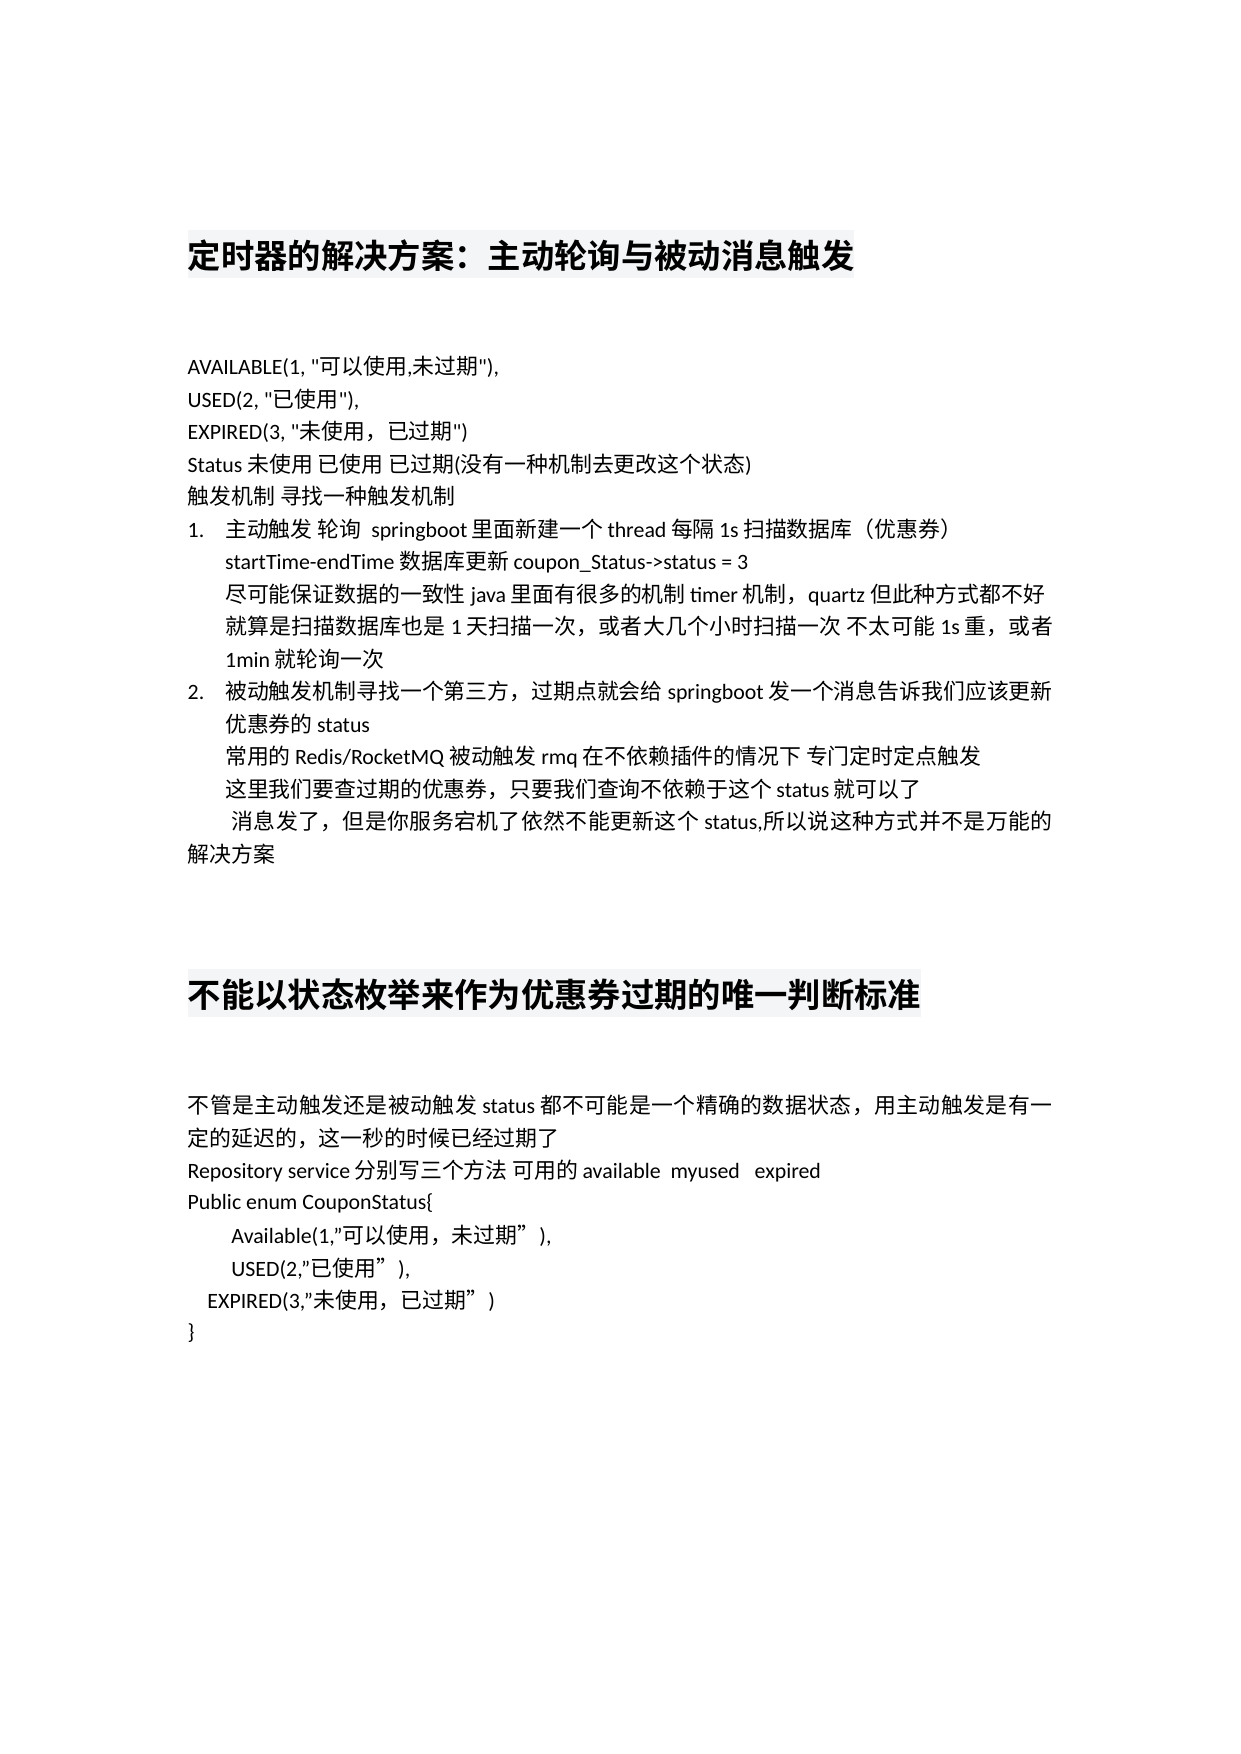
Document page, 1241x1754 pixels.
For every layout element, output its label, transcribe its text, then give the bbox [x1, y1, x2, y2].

text 触发机制 寻找一种触发机制 [187, 479, 1053, 511]
list 主动触发 轮询 springboot里面新建一个thread每隔1s扫描数据库（优惠券） [187, 511, 1053, 544]
list startTime-endTime 数据库更新coupon_Status->status = 3 [225, 544, 1053, 576]
list 常用的Redis/RocketMQ 被动触发 rmq在不依赖插件的情况下 专门定时定点触发 [225, 739, 1053, 771]
list 就算是扫描数据库也是1天扫描一次，或者大几个小时扫描一次 不太可能1s重，或者1min就轮询一次 [225, 609, 1053, 674]
text 不管是主动触发还是被动触发status都不可能是一个精确的数据状态，用主动触发是有一定的延迟的，这一秒的时候已经过期了 [187, 1088, 1053, 1153]
text 消息发了，但是你服务宕机了依然不能更新这个status,所以说这种方式并不是万能的解决方案 [187, 804, 1053, 869]
subtitle 定时器的解决方案：主动轮询与被动消息触发 [187, 222, 1053, 287]
list 被动触发机制寻找一个第三方，过期点就会给springboot发一个消息告诉我们应该更新优惠券的status [187, 674, 1053, 739]
list 这里我们要查过期的优惠券，只要我们查询不依赖于这个status就可以了 [225, 771, 1053, 804]
text Repository service分别写三个方法 可用的available myused expired [187, 1153, 1053, 1186]
text USED(2, "已使用"), [187, 381, 1053, 414]
text Status 未使用 已使用 已过期(没有一种机制去更改这个状态) [187, 446, 1053, 479]
text AVAILABLE(1, "可以使用,未过期"), [187, 349, 1053, 381]
text EXPIRED(3,”未使用，已过期”) [187, 1283, 1053, 1316]
text EXPIRED(3, "未使用，已过期") [187, 414, 1053, 446]
list 尽可能保证数据的一致性 java里面有很多的机制timer机制，quartz 但此种方式都不好 [225, 576, 1053, 609]
text Public enum CouponStatus{ [187, 1186, 1053, 1218]
text } [187, 1316, 1053, 1348]
subtitle 不能以状态枚举来作为优惠券过期的唯一判断标准 [187, 961, 1053, 1026]
text Available(1,”可以使用，未过期”), [187, 1218, 1053, 1251]
text USED(2,”已使用”), [187, 1251, 1053, 1283]
